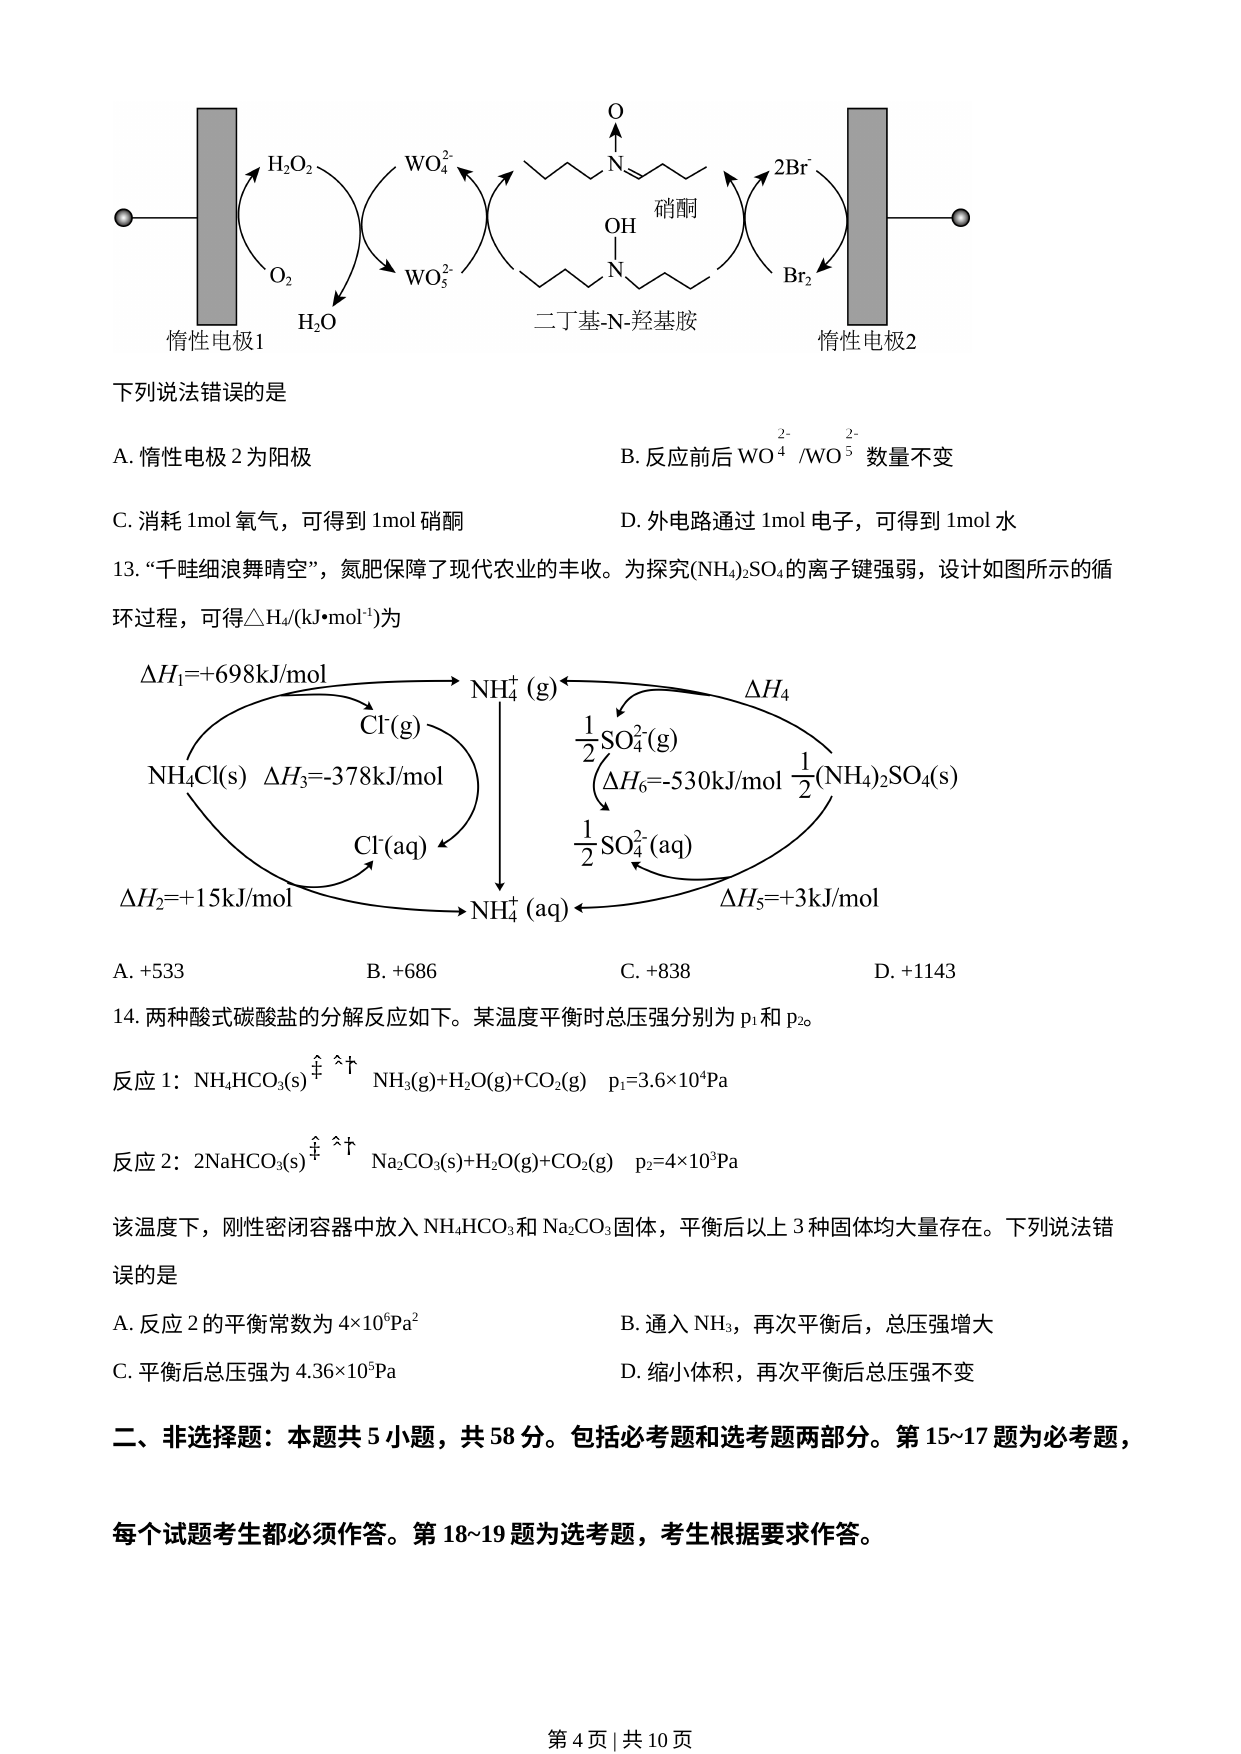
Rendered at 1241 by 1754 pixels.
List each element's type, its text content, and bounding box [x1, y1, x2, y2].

text 该温度下，刚性密闭容器中放入NH4HCO3和Na2CO3固体，平衡后以上3种固体均大量存在。下列说法错误的是 [112, 1209, 1128, 1291]
text A. 惰性电极2为阳极 B. 反应前后WO/WO数量不变 [112, 423, 1128, 488]
text 下列说法错误的是 [112, 374, 1128, 407]
text 反应2：2NaHCO3(s)Na2CO3(s)+H2O(g)+CO2(g) p2=4×103Pa [112, 1128, 1128, 1193]
text C. 消耗1mol氧气，可得到1mol硝酮 D. 外电路通过1mol电子，可得到1mol水 [112, 504, 1128, 536]
text 13. “千畦细浪舞晴空”，氮肥保障了现代农业的丰收。为探究(NH4)2SO4的离子键强弱，设计如图所示的循环过程，可得△H4/(kJ•mol-1)为 [112, 552, 1128, 633]
text C. 平衡后总压强为4.36×105Pa D. 缩小体积，再次平衡后总压强不变 [112, 1355, 1128, 1387]
text 14. 两种酸式碳酸盐的分解反应如下。某温度平衡时总压强分别为p1和p2。 [112, 999, 1128, 1032]
text A. 反应2的平衡常数为4×106Pa2 B. 通入NH3，再次平衡后，总压强增大 [112, 1306, 1128, 1339]
picture [112, 649, 972, 935]
picture [112, 101, 972, 353]
text A. +533 B. +686 C. +838 D. +1143 [112, 954, 1128, 987]
text 二、非选择题：本题共5小题，共58分。包括必考题和选考题两部分。第15~17题为必考题，每个试题考生都必须作答。第18~19题为选考题，考生根据要求作答。 [112, 1403, 1128, 1566]
text 反应1：NH4HCO3(s)NH3(g)+H2O(g)+CO2(g) p1=3.6×104Pa [112, 1048, 1128, 1113]
